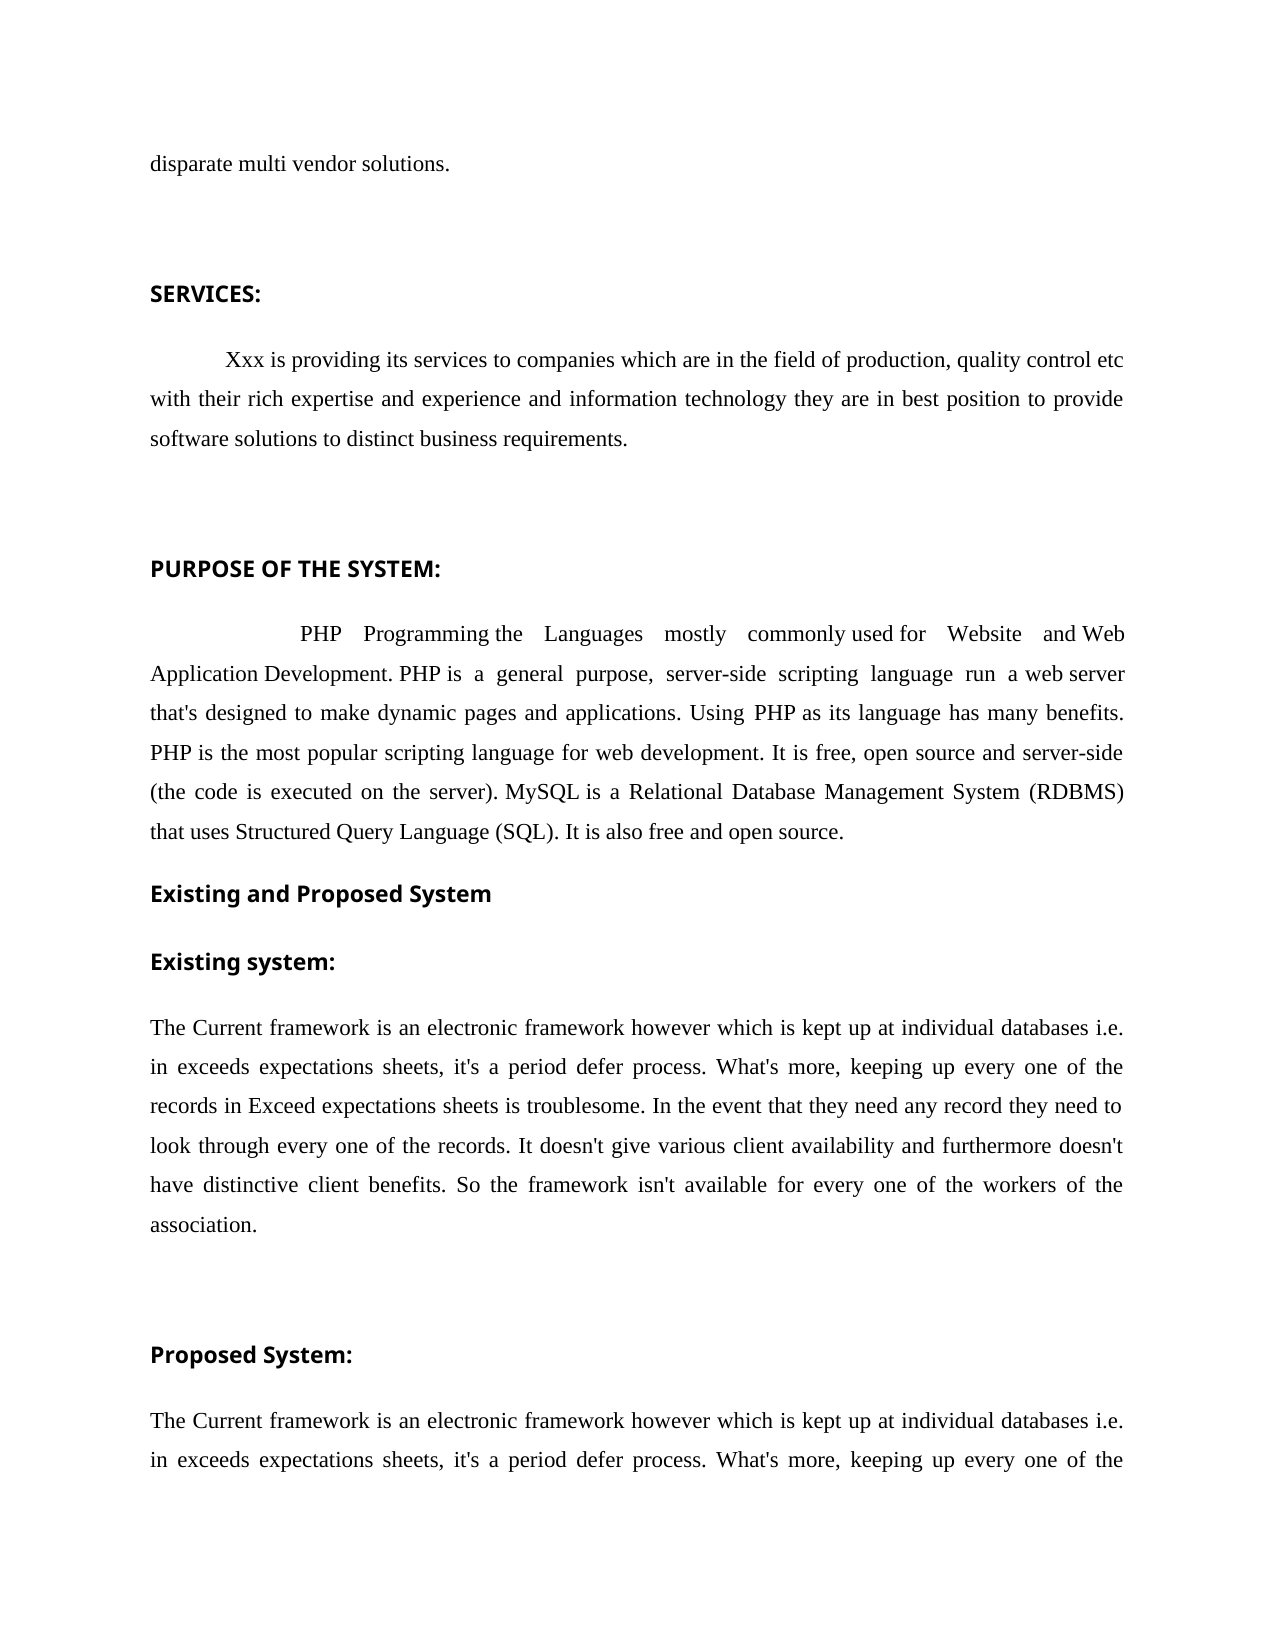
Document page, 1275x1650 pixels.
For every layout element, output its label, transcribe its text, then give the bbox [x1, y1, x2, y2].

text PHP Programming the Languages mostly commonly used for Website and Web Application Development. PHP is a general purpose, server-side scripting language run a web server that's designed to make dynamic pages and applications. Using PHP as its language has many benefits. PHP is the most popular scripting language for web development. It is free, open source and server-side (the code is executed on the server). MySQL is a Relational Database Management System (RDBMS) that uses Structured Query Language (SQL). It is also free and open source. [150, 620, 1125, 844]
text Existing and Proposed System [150, 878, 1125, 909]
text The Current framework is an electronic framework however which is kept up at individual databases i.e. in exceeds expectations sheets, it's a period defer process. What's more, keeping up every one of the records in Exceed expectations sheets is troublesome. In the event that they need any record they need to look through every one of the records. It doesn't give various client availability and furthermore doesn't have distinctive client benefits. So the framework isn't available for every one of the workers of the association. [150, 1013, 1125, 1237]
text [150, 1407, 1125, 1472]
text Xxx is providing its services to companies which are in the field of production, quality control etc with their rich expertise and experience and information technology they are in best position to provide software solutions to distinct business requirements. [150, 346, 1125, 451]
text Existing system: [150, 946, 1125, 977]
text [150, 150, 1125, 176]
text PURPOSE OF THE SYSTEM: [150, 553, 1125, 584]
text SERVICES: [150, 278, 1125, 309]
text Proposed System: [150, 1339, 1125, 1370]
